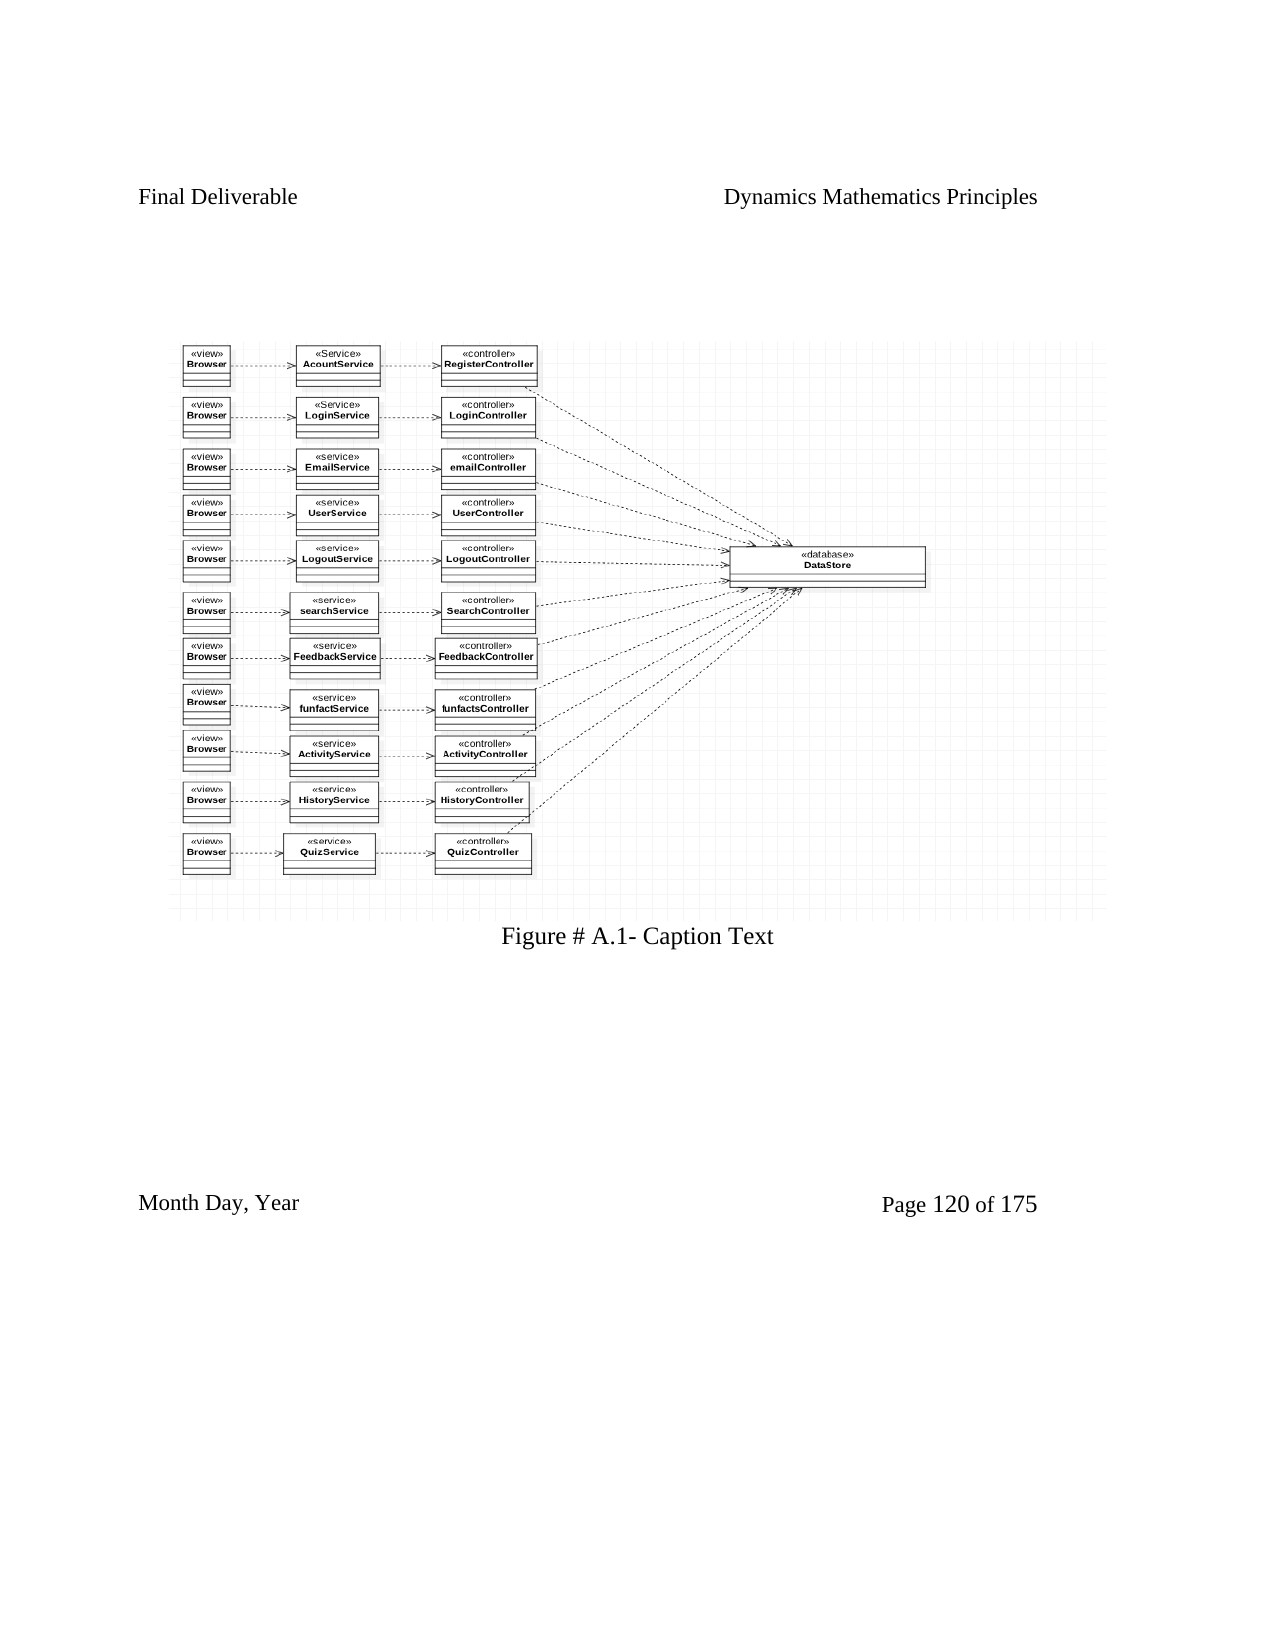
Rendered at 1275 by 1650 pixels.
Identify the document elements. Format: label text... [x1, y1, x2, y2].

text Figure # A.1- Caption Text [150, 921, 1125, 949]
picture [168, 341, 1107, 921]
